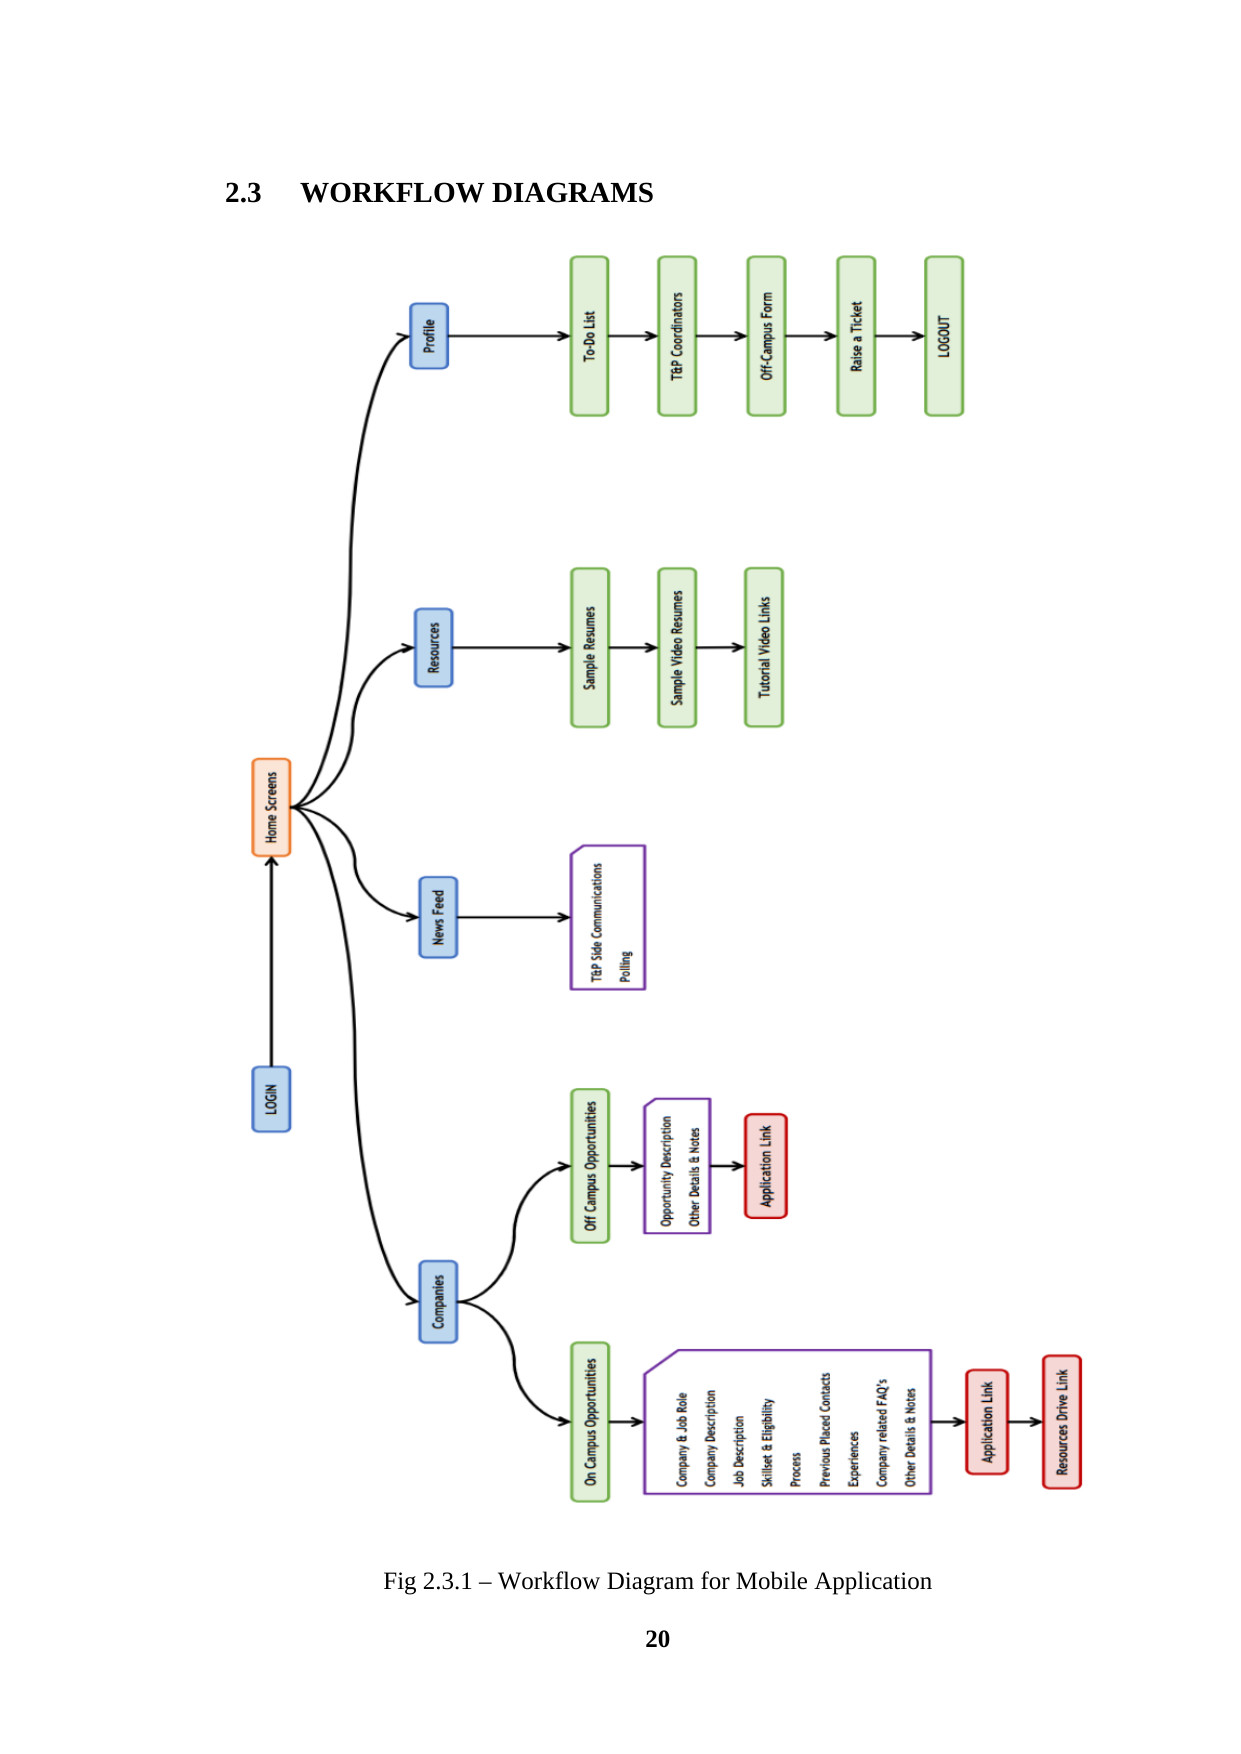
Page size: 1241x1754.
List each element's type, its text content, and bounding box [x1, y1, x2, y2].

text Fig 2.3.1 – Workflow Diagram for Mobile Application [225, 1532, 1090, 1595]
text 2.3 WORKFLOW DIAGRAMS [225, 175, 1090, 208]
picture [212, 226, 1106, 1532]
